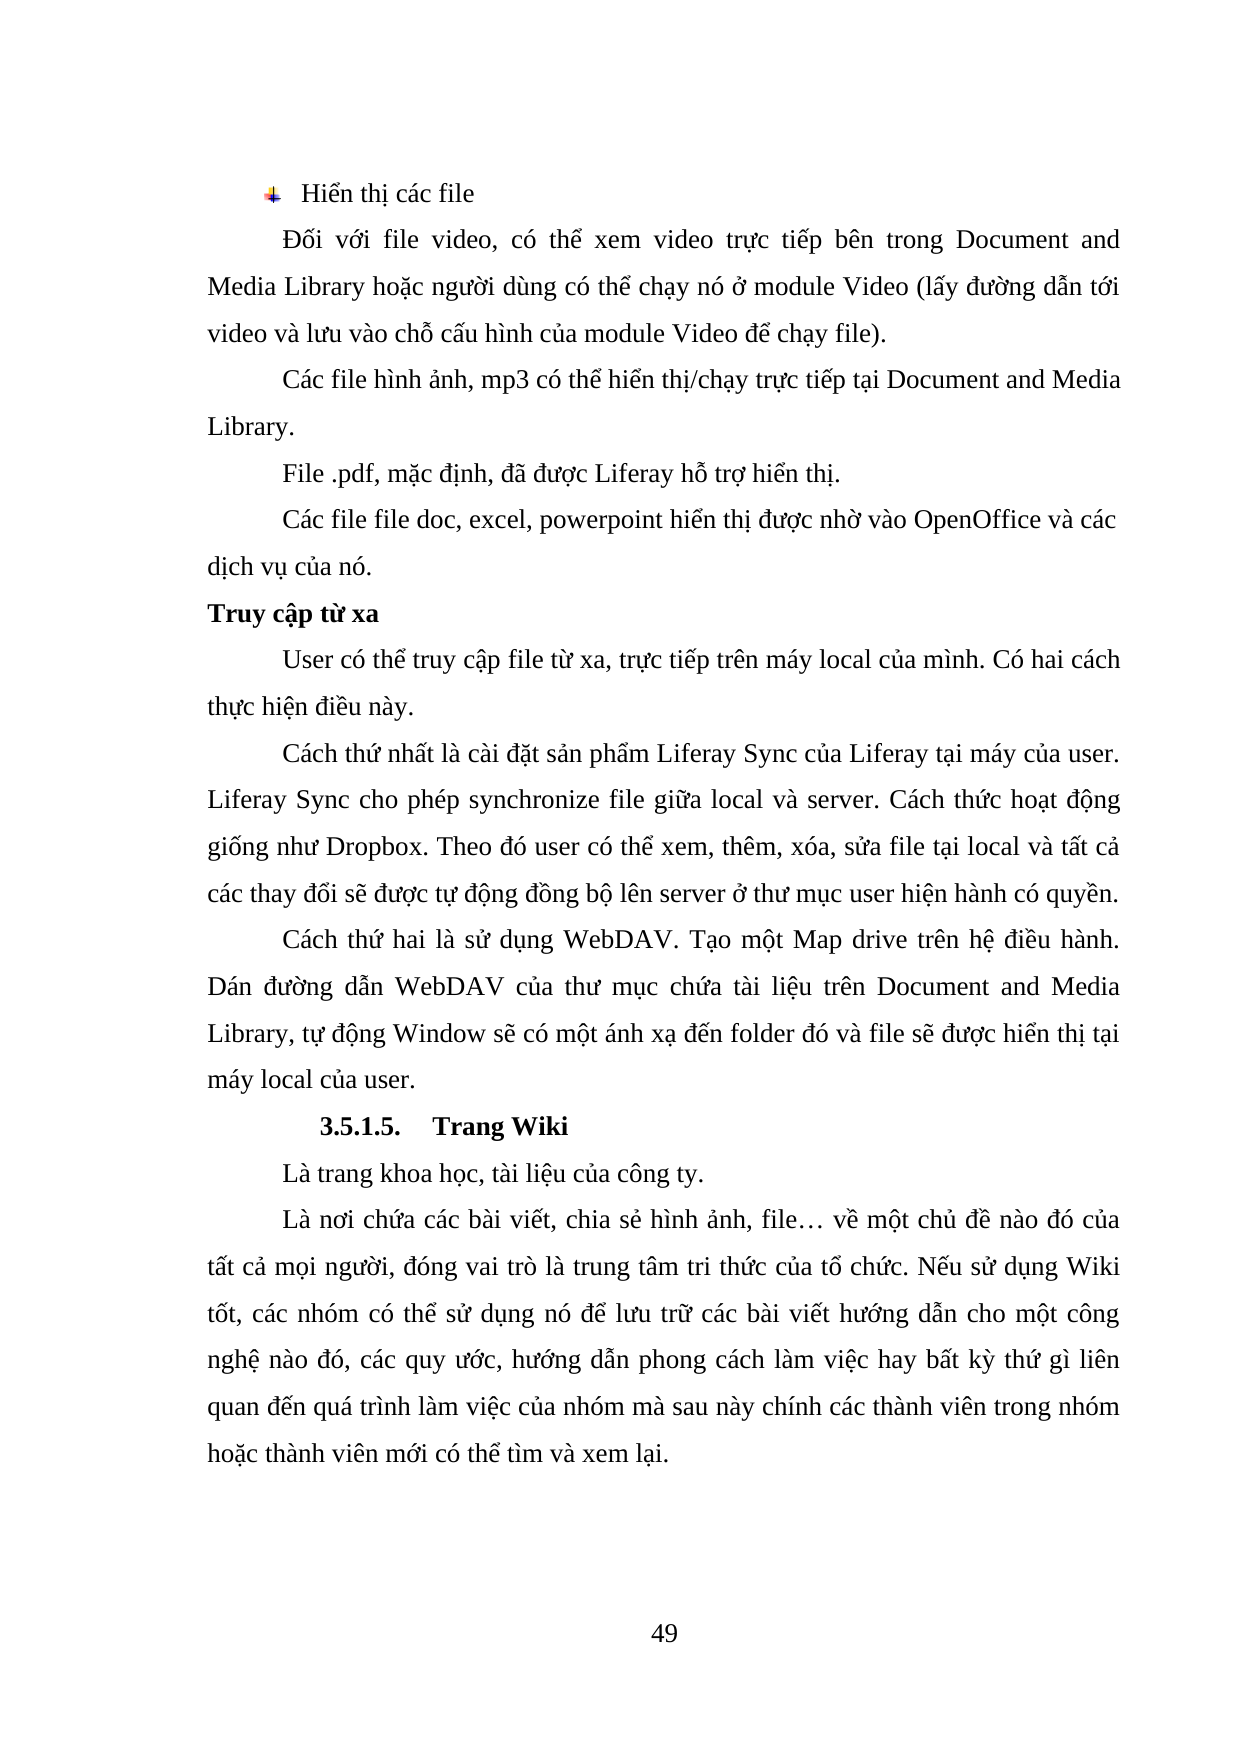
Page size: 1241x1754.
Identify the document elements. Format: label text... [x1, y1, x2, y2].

picture [264, 185, 281, 203]
text Các file hình ảnh, mp3 có thể hiển thị/chạy trực tiếp tại Document and Media Library. [207, 364, 1122, 441]
text Truy cập từ xa [207, 597, 1122, 628]
text File .pdf, mặc định, đã được Liferay hỗ trợ hiển thị. [207, 457, 1122, 488]
text Là trang khoa học, tài liệu của công ty. [207, 1157, 1122, 1188]
text Các file file doc, excel, powerpoint hiển thị được nhờ vào OpenOffice và các dịch vụ của nó. [207, 504, 1122, 581]
subtitle Trang Wiki [319, 1110, 1122, 1141]
text Cách thứ hai là sử dụng WebDAV. Tạo một Map drive trên hệ điều hành. Dán đường dẫn WebDAV của thư mục chứa tài liệu trên Document and Media Library, tự động Window sẽ có một ánh xạ đến folder đó và file sẽ được hiển thị tại máy local của user. [207, 924, 1122, 1095]
text Đối với file video, có thể xem video trực tiếp bên trong Document and Media Library hoặc người dùng có thể chạy nó ở module Video (lấy đường dẫn tới video và lưu vào chỗ cấu hình của module Video để chạy file). [207, 224, 1122, 348]
list Hiển thị các file [263, 177, 1122, 208]
text User có thể truy cập file từ xa, trực tiếp trên máy local của mình. Có hai cách thực hiện điều này. [207, 644, 1122, 721]
text Là nơi chứa các bài viết, chia sẻ hình ảnh, file… về một chủ đề nào đó của tất cả mọi người, đóng vai trò là trung tâm tri thức của tổ chức. Nếu sử dụng Wiki tốt, các nhóm có thể sử dụng nó để lưu trữ các bài viết hướng dẫn cho một công nghệ nào đó, các quy ước, hướng dẫn phong cách làm việc hay bất kỳ thứ gì liên quan đến quá trình làm việc của nhóm mà sau này chính các thành viên trong nhóm hoặc thành viên mới có thể tìm và xem lại. [207, 1204, 1122, 1468]
text Cách thứ nhất là cài đặt sản phẩm Liferay Sync của Liferay tại máy của user. Liferay Sync cho phép synchronize file giữa local và server. Cách thức hoạt động giống như Dropbox. Theo đó user có thể xem, thêm, xóa, sửa file tại local và tất cả các thay đổi sẽ được tự động đồng bộ lên server ở thư mục user hiện hành có quyền. [207, 737, 1122, 908]
